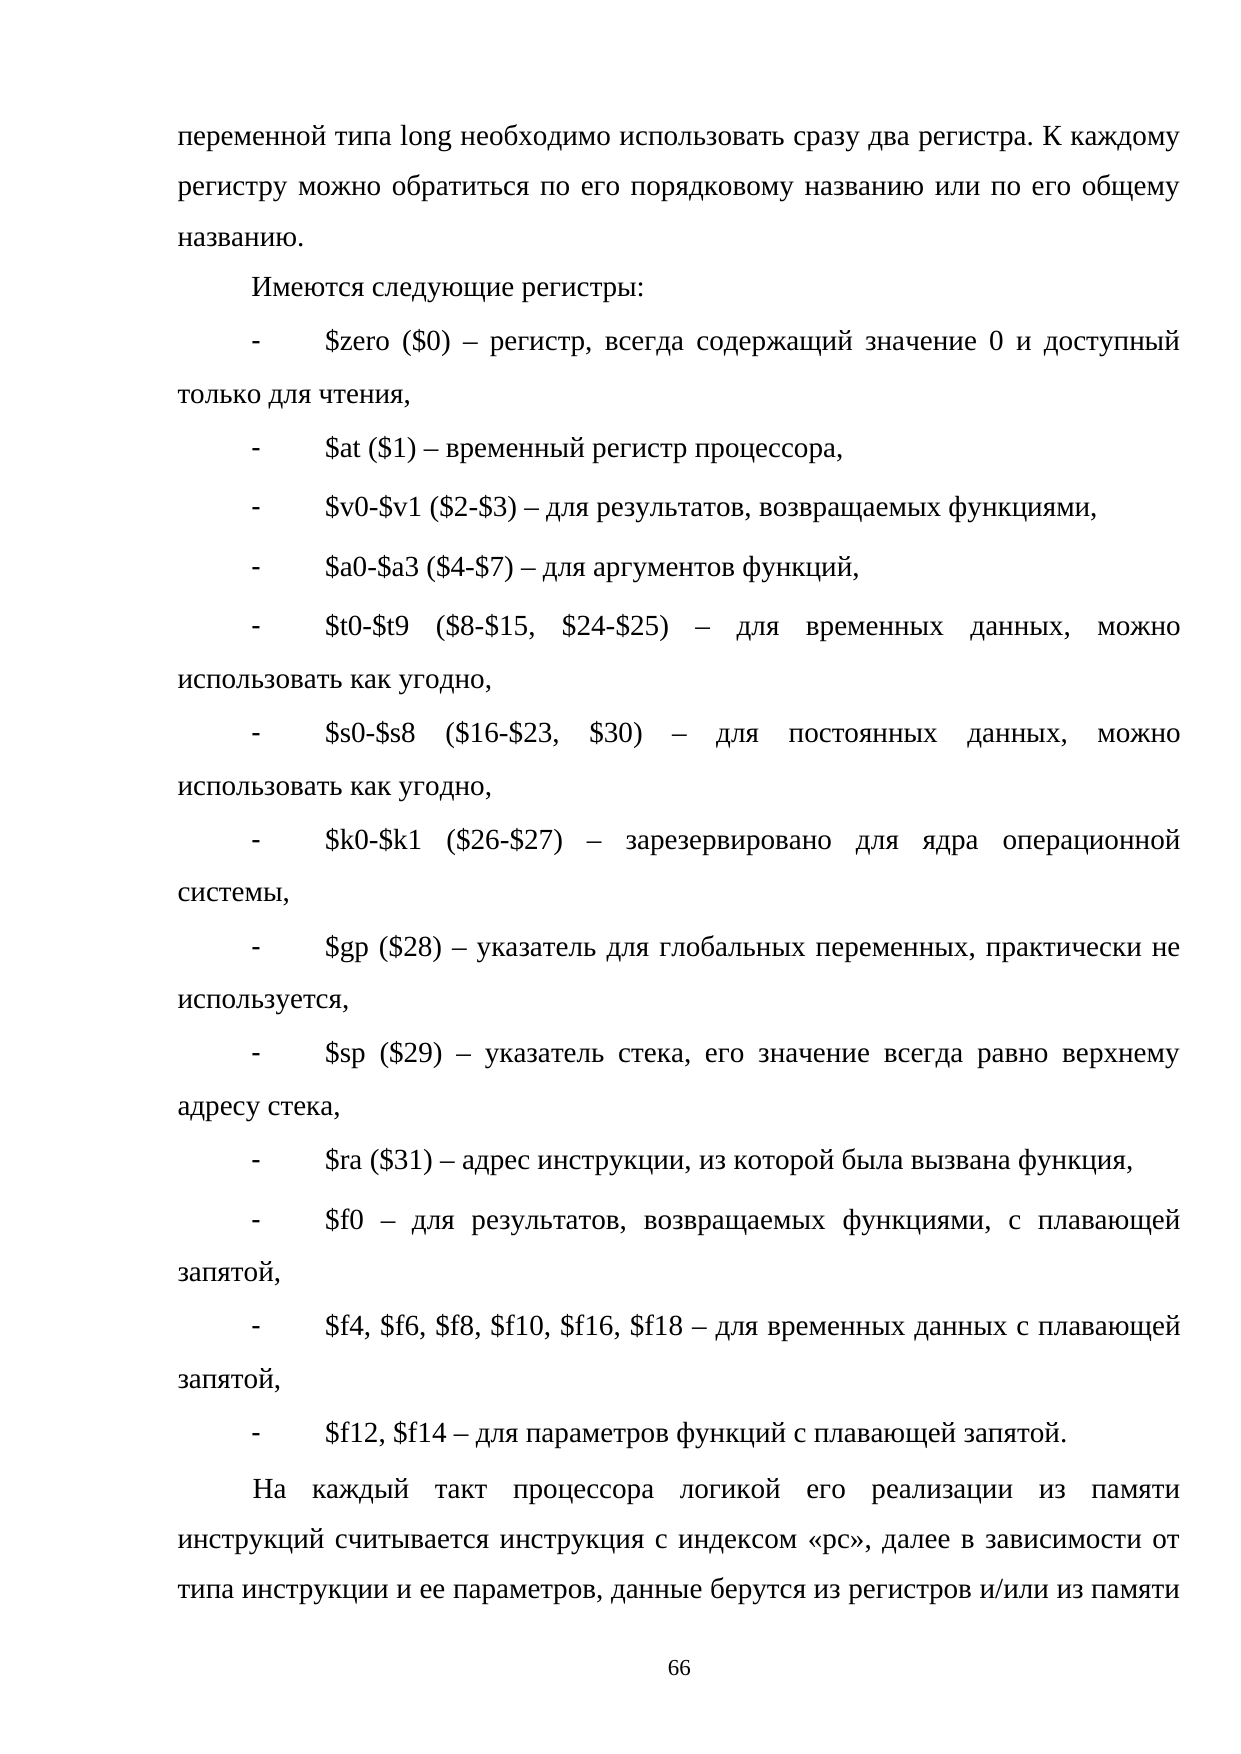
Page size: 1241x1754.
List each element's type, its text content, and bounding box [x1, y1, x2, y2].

list $a0-$a3 ($4-$7) – для аргументов функций, [177, 545, 1181, 585]
list $sp ($29) – указатель стека, его значение всегда равно верхнему адресу стека, [177, 1032, 1181, 1122]
list $gp ($28) – указатель для глобальных переменных, практически не используется, [177, 925, 1181, 1015]
list $ra ($31) – адрес инструкции, из которой была вызвана функция, [177, 1138, 1181, 1178]
text Имеются следующие регистры: [177, 269, 1181, 303]
list $at ($1) – временный регистр процессора, [177, 426, 1181, 466]
list $f12, $f14 – для параметров функций с плавающей запятой. [177, 1411, 1181, 1451]
list $k0-$k1 ($26-$27) – зарезервировано для ядра операционной системы, [177, 818, 1181, 908]
list $zero ($0) – регистр, всегда содержащий значение 0 и доступный только для чтения, [177, 319, 1181, 409]
list $s0-$s8 ($16-$23, $30) – для постоянных данных, можно использовать как угодно, [177, 711, 1181, 801]
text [177, 1471, 1181, 1605]
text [177, 118, 1181, 252]
list $f0 – для результатов, возвращаемых функциями, с плавающей запятой, [177, 1198, 1181, 1288]
list $t0-$t9 ($8-$15, $24-$25) – для временных данных, можно использовать как угодно, [177, 604, 1181, 694]
list $f4, $f6, $f8, $f10, $f16, $f18 – для временных данных с плавающей запятой, [177, 1305, 1181, 1395]
list $v0-$v1 ($2-$3) – для результатов, возвращаемых функциями, [177, 486, 1181, 525]
